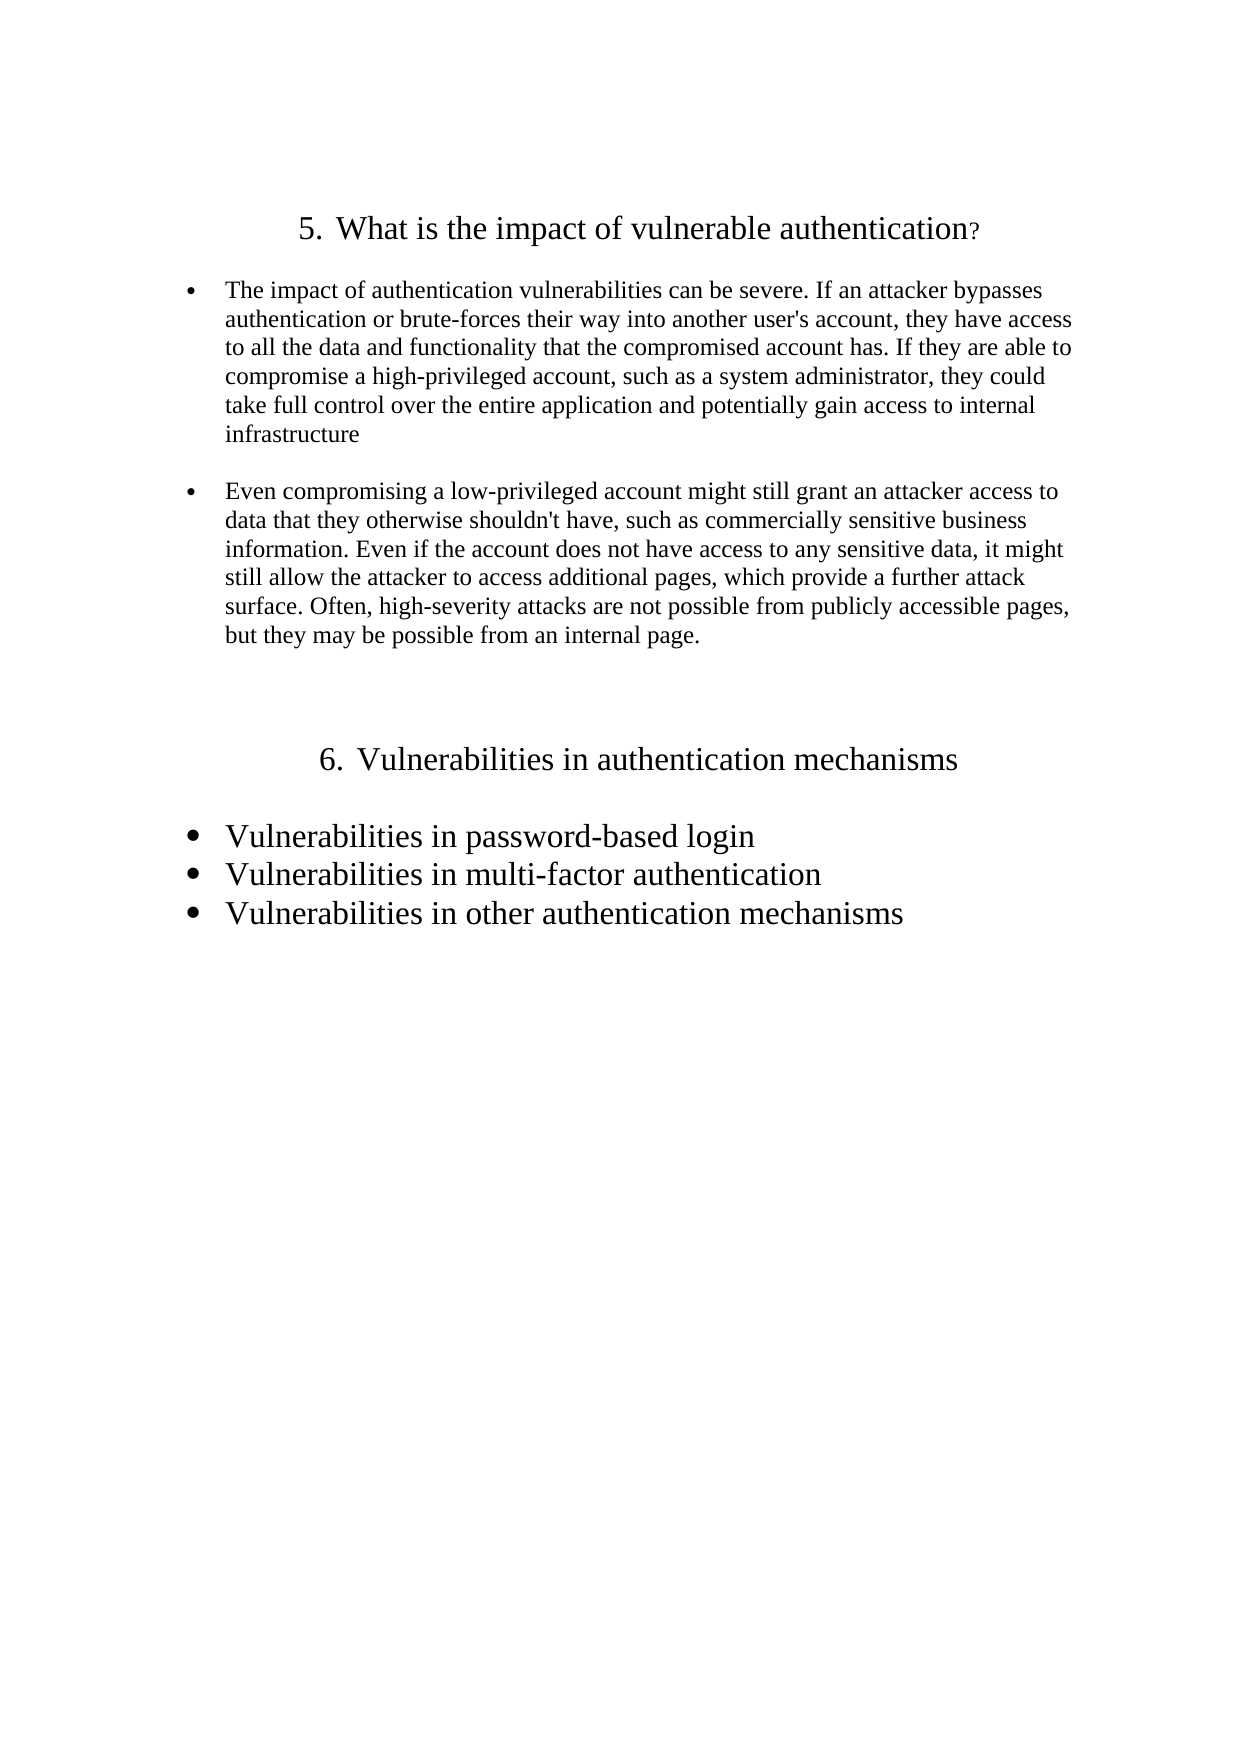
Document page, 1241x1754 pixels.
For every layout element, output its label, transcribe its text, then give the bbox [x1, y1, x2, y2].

list The impact of authentication vulnerabilities can be severe. If an attacker bypasses authentication or brute-forces their way into another user's account, they have access to all the data and functionality that the compromised account has. If they are able to compromise a high-privileged account, such as a system administrator, they could take full control over the entire application and potentially gain access to internal infrastructure [187, 275, 1090, 447]
list Even compromising a low-privileged account might still grant an attacker access to data that they otherwise shouldn't have, such as commercially sensitive business information. Even if the account does not have access to any sensitive data, it might still allow the attacker to access additional pages, which provide a further attack surface. Often, high-severity attacks are not possible from publicly accessible pages, but they may be possible from an internal page. [187, 476, 1090, 649]
list What is the impact of vulnerable authentication? [187, 208, 1090, 246]
list Vulnerabilities in multi-factor authentication [187, 854, 1090, 893]
list Vulnerabilities in other authentication mechanisms [187, 893, 1090, 931]
list Vulnerabilities in authentication mechanisms [187, 739, 1090, 778]
list Vulnerabilities in password-based login [187, 816, 1090, 854]
